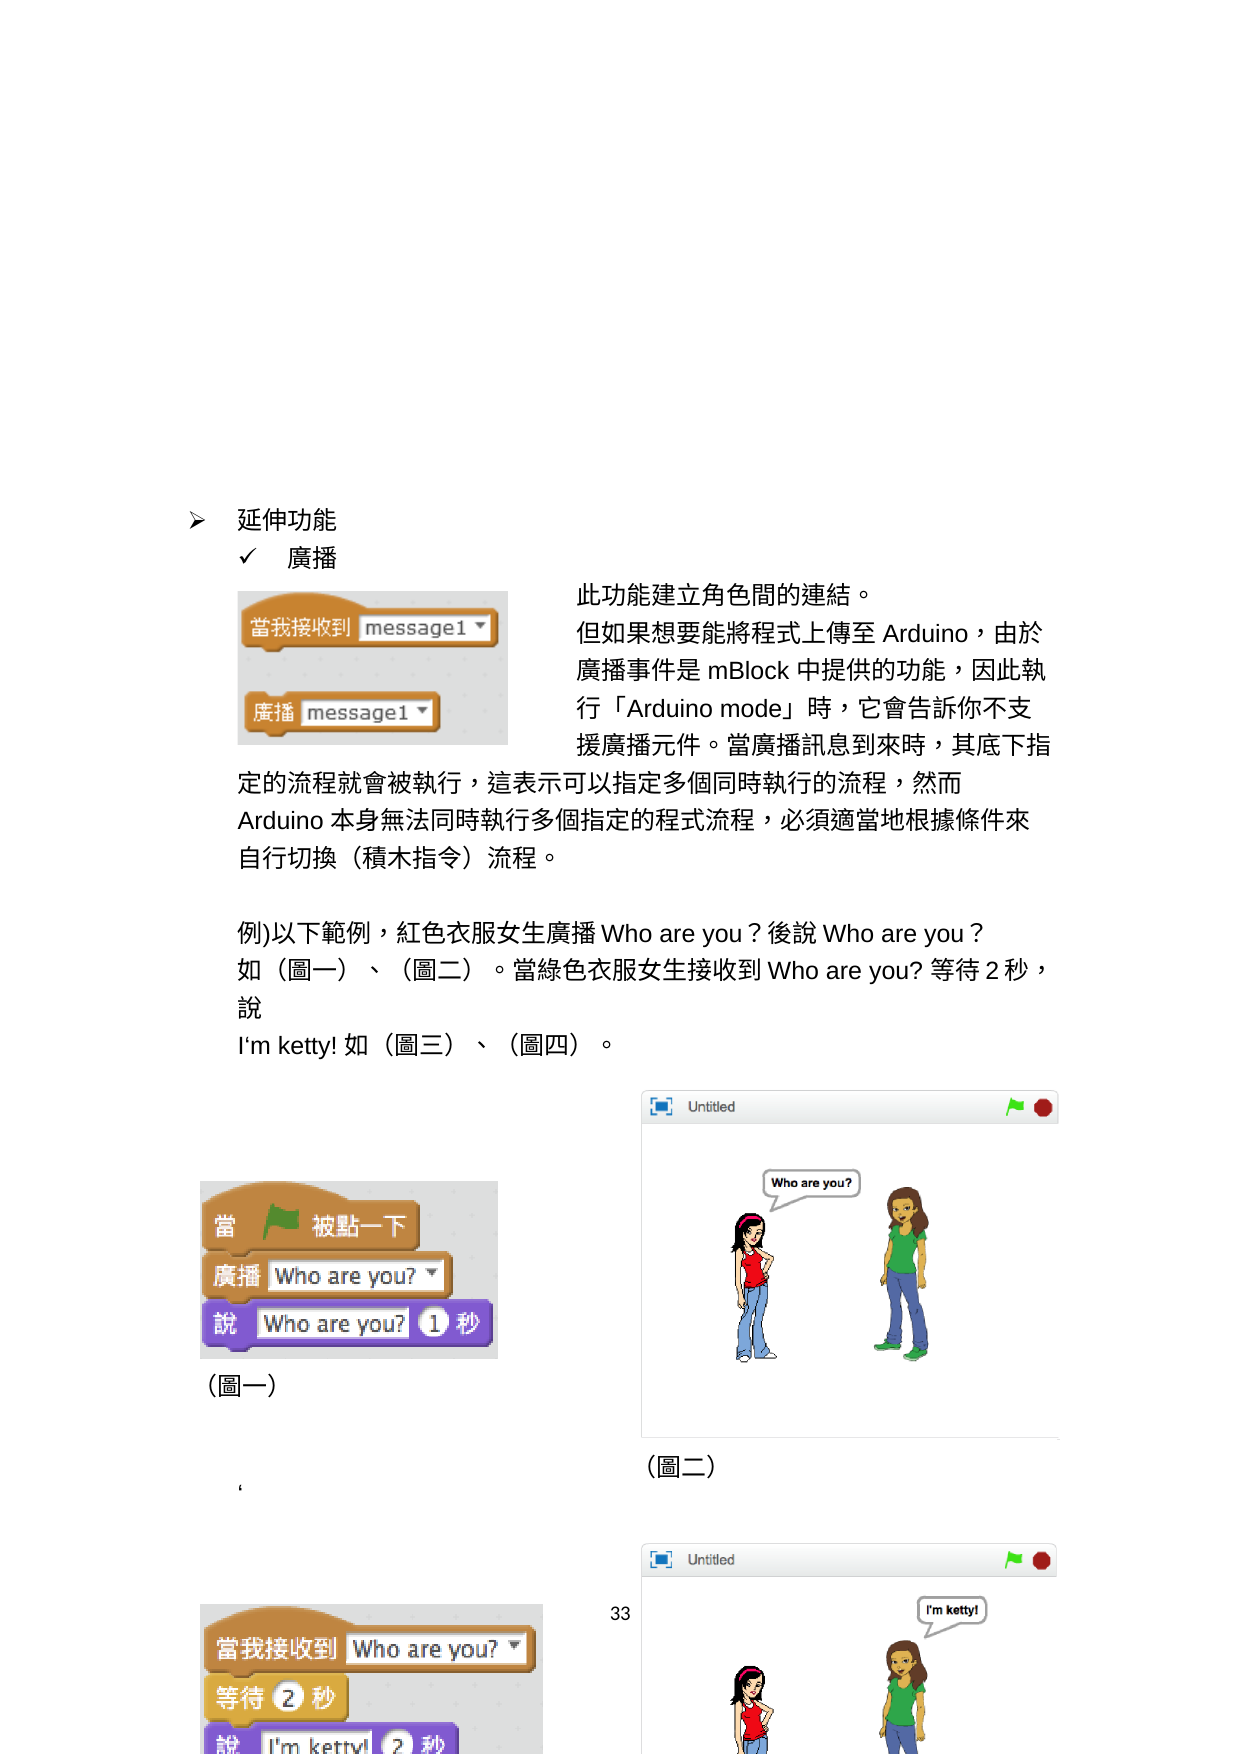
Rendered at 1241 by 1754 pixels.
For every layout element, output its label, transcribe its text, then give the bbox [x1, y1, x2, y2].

list 延伸功能 [187, 500, 1053, 537]
list 廣播 [237, 537, 1053, 575]
list 但如果想要能將程式上傳至 Arduino，由於廣播事件是 mBlock 中提供的功能，因此執行「Arduino mode」時，它會告訴你不支援廣播元件。當廣播訊息到來時，其底下指定的流程就會被執行，這表示可以指定多個同時執行的流程，然而Arduino 本身無法同時執行多個指定的程式流程，必須適當地根據條件來自行切換（積木指令）流程。 [237, 612, 1053, 875]
picture [200, 1181, 498, 1359]
picture [237, 591, 508, 745]
list ‘ [237, 1475, 1053, 1512]
picture [200, 1604, 543, 1754]
picture [639, 1541, 1059, 1754]
list I‘m ketty! 如（圖三）、（圖四）。 [237, 1025, 1053, 1062]
picture [639, 1087, 1060, 1440]
list 如（圖一）、（圖二）。當綠色衣服女生接收到Who are you? 等待2秒，說 [237, 950, 1053, 1025]
list 例)以下範例，紅色衣服女生廣播Who are you？後說Who are you？ [237, 912, 1053, 950]
text 此功能建立角色間的連結。 [237, 575, 1053, 612]
